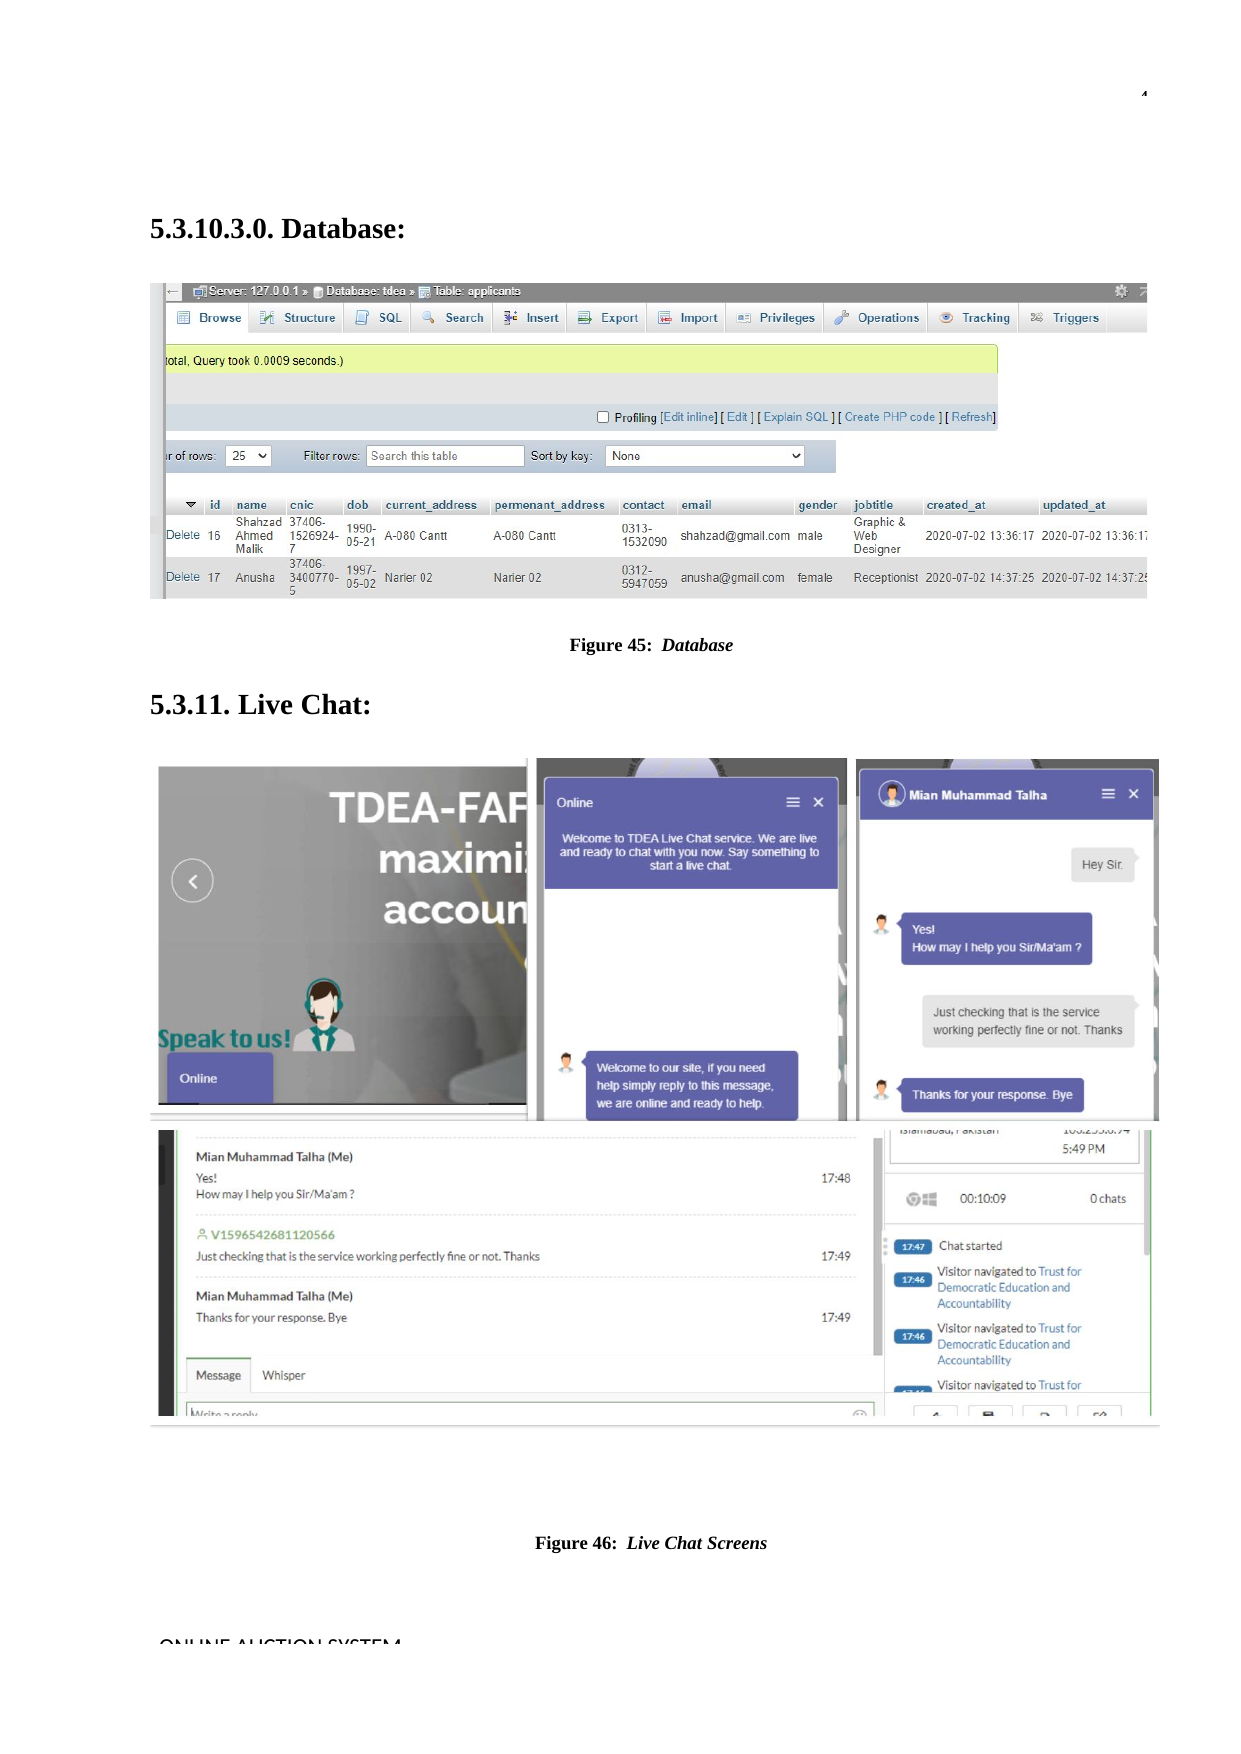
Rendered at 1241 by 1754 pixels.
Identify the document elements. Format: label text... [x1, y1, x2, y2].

subtitle 5.3.10.3.0. Database: [150, 211, 1201, 245]
picture [150, 758, 1160, 1430]
picture [150, 283, 1148, 599]
text Figure 45: Database [272, 634, 1031, 655]
text Figure 46: Live Chat Screens [272, 1532, 1030, 1553]
subtitle Live Chat: [150, 687, 1201, 721]
